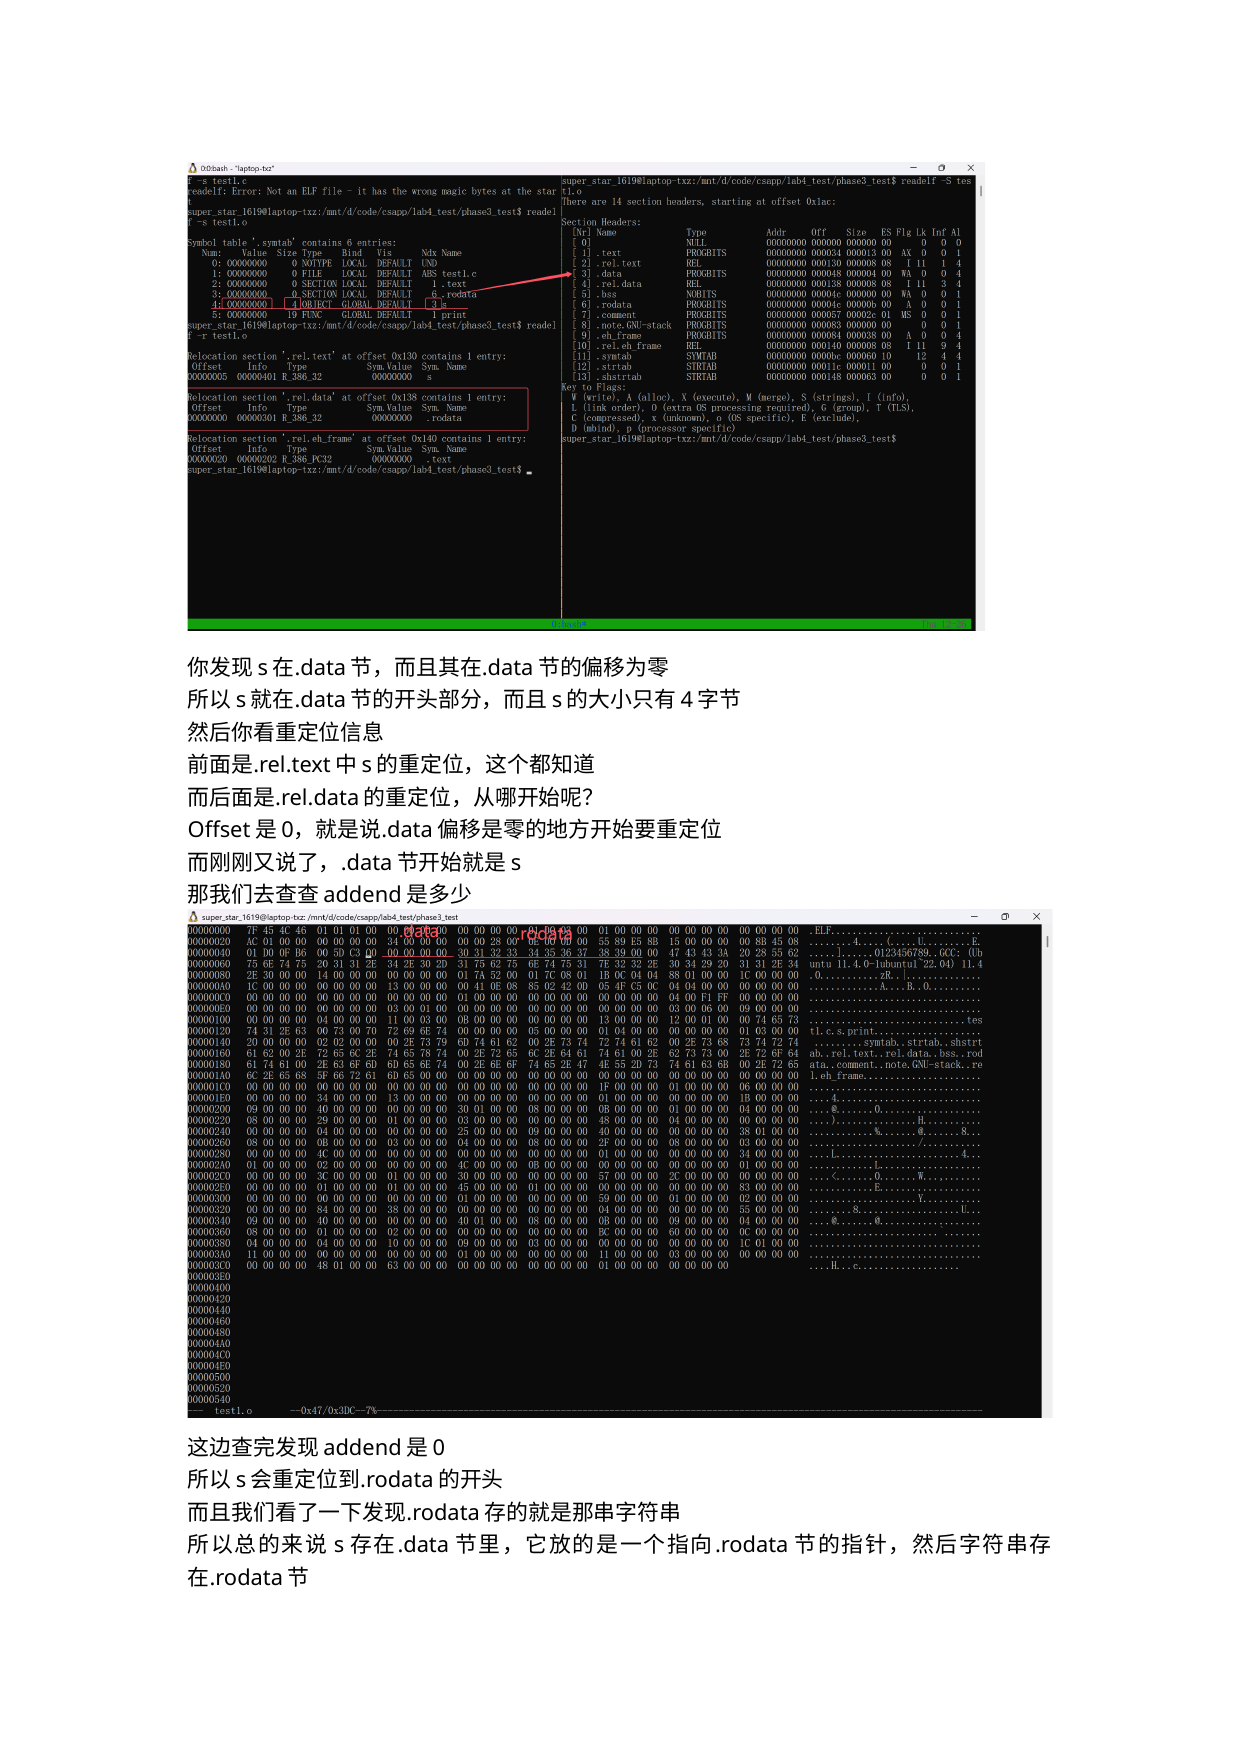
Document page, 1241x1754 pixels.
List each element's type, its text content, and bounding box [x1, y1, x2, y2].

text 而刚刚又说了，.data节开始就是s [187, 844, 1053, 877]
text 所以s会重定位到.rodata的开头 [187, 1462, 1053, 1494]
picture [187, 909, 1053, 1418]
text 前面是.rel.text中s的重定位，这个都知道 [187, 747, 1053, 779]
text 而且我们看了一下发现.rodata存的就是那串字符串 [187, 1494, 1053, 1527]
picture [187, 162, 986, 631]
text Offset是0，就是说.data偏移是零的地方开始要重定位 [187, 812, 1053, 844]
text 而后面是.rel.data的重定位，从哪开始呢？ [187, 779, 1053, 812]
text 所以总的来说s存在.data节里，它放的是一个指向.rodata节的指针，然后字符串存在.rodata节 [187, 1527, 1053, 1592]
text 那我们去查查addend是多少 [187, 877, 1053, 909]
text 这边查完发现addend是0 [187, 1429, 1053, 1462]
text 你发现s在.data节，而且其在.data节的偏移为零 [187, 649, 1053, 682]
text 所以s就在.data节的开头部分，而且s的大小只有4字节 [187, 682, 1053, 714]
text 然后你看重定位信息 [187, 714, 1053, 747]
